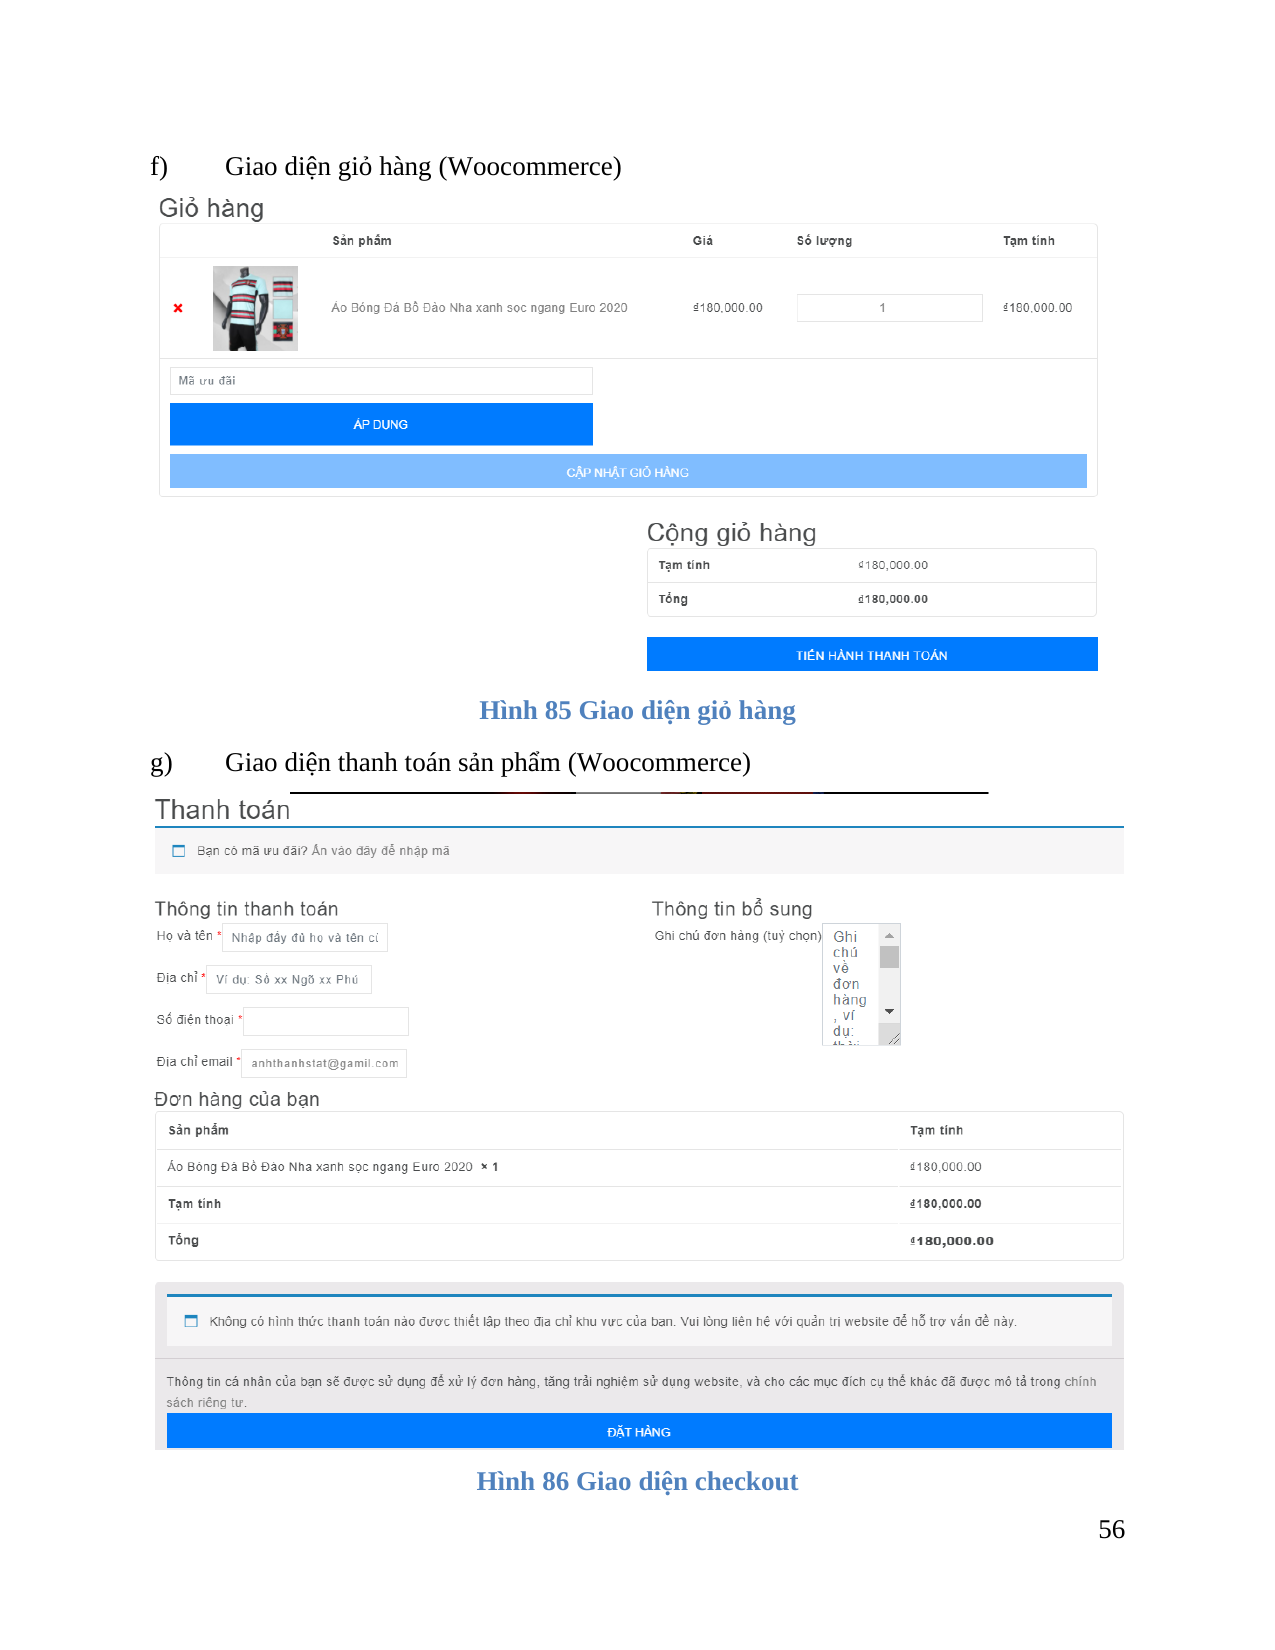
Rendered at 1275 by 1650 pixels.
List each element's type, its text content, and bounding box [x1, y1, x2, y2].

picture [150, 196, 1125, 679]
picture [150, 792, 1125, 1450]
list Giao diện thanh toán sản phẩm (Woocommerce) [150, 746, 1125, 777]
text Hình 85 Giao diện giỏ hàng [150, 694, 1125, 725]
list Giao diện giỏ hàng (Woocommerce) [150, 150, 1125, 181]
text Hình 86 Giao diện checkout [150, 1466, 1125, 1497]
